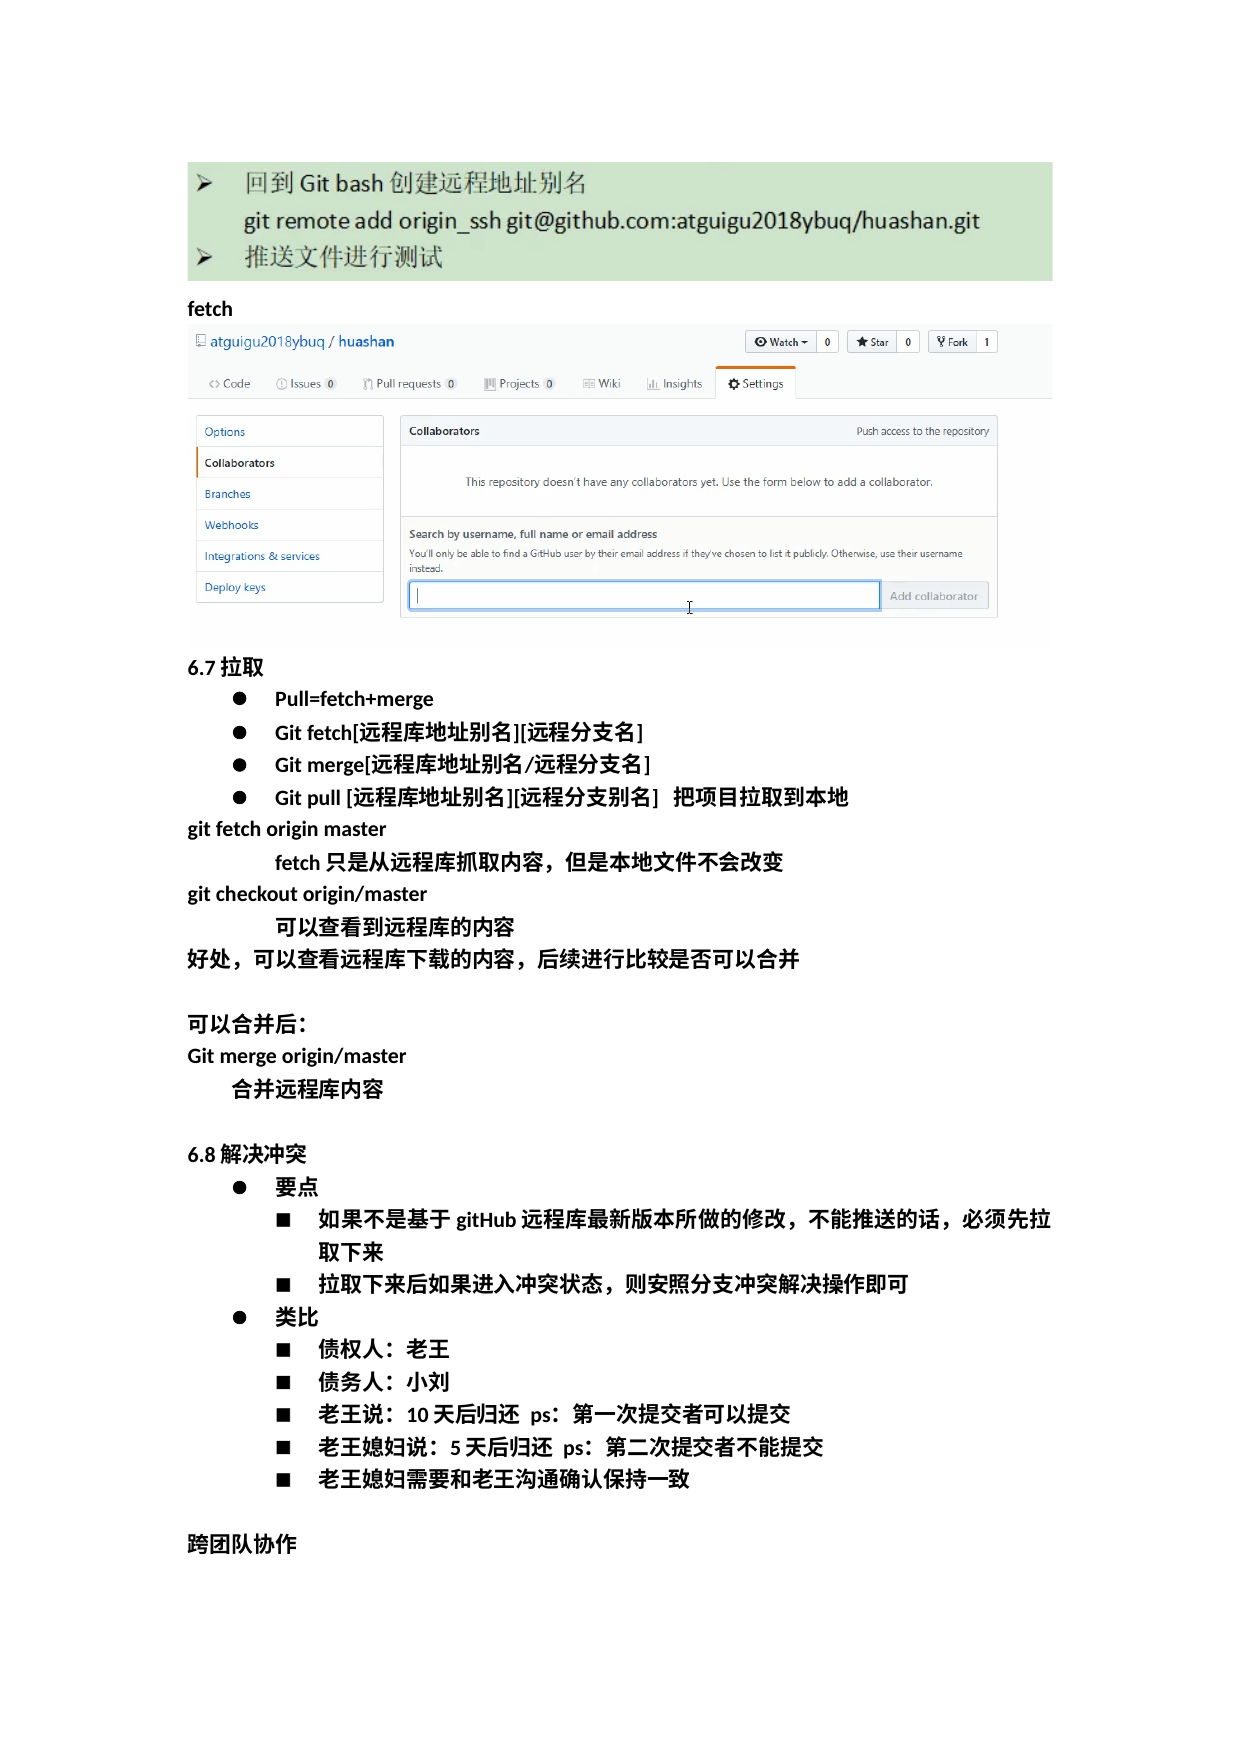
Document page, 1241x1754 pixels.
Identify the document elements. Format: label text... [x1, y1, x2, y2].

list 老王说：10天后归还 ps：第一次提交者可以提交 [275, 1397, 1053, 1429]
list Git pull [远程库地址别名][远程分支别名] 把项目拉取到本地 [231, 779, 1053, 812]
list Pull=fetch+merge [231, 682, 1053, 714]
text 6.8解决冲突 [187, 1137, 1053, 1169]
list 老王媳妇说：5天后归还 ps：第二次提交者不能提交 [275, 1429, 1053, 1462]
list 债务人：小刘 [275, 1364, 1053, 1397]
list 债权人：老王 [275, 1332, 1053, 1364]
list 如果不是基于gitHub远程库最新版本所做的修改，不能推送的话，必须先拉取下来 [275, 1202, 1053, 1267]
picture [187, 162, 1053, 281]
list 老王媳妇需要和老王沟通确认保持一致 [275, 1462, 1053, 1494]
picture [187, 324, 1053, 649]
text 6.7 拉取 [187, 649, 1053, 682]
text 好处，可以查看远程库下载的内容，后续进行比较是否可以合并 [187, 942, 1053, 974]
list 拉取下来后如果进入冲突状态，则安照分支冲突解决操作即可 [275, 1267, 1053, 1299]
text 跨团队协作 [187, 1527, 1053, 1559]
text 可以查看到远程库的内容 [187, 909, 1053, 942]
list 要点 [231, 1169, 1053, 1202]
text 合并远程库内容 [187, 1072, 1053, 1104]
list Git fetch[远程库地址别名][远程分支名] [231, 714, 1053, 747]
text fetch [187, 292, 1053, 324]
text git fetch origin master [187, 812, 1053, 844]
text git checkout origin/master [187, 877, 1053, 909]
text Git merge origin/master [187, 1039, 1053, 1072]
text fetch只是从远程库抓取内容，但是本地文件不会改变 [187, 844, 1053, 877]
list Git merge[远程库地址别名/远程分支名] [231, 747, 1053, 779]
list 类比 [231, 1299, 1053, 1332]
text 可以合并后： [187, 1007, 1053, 1039]
